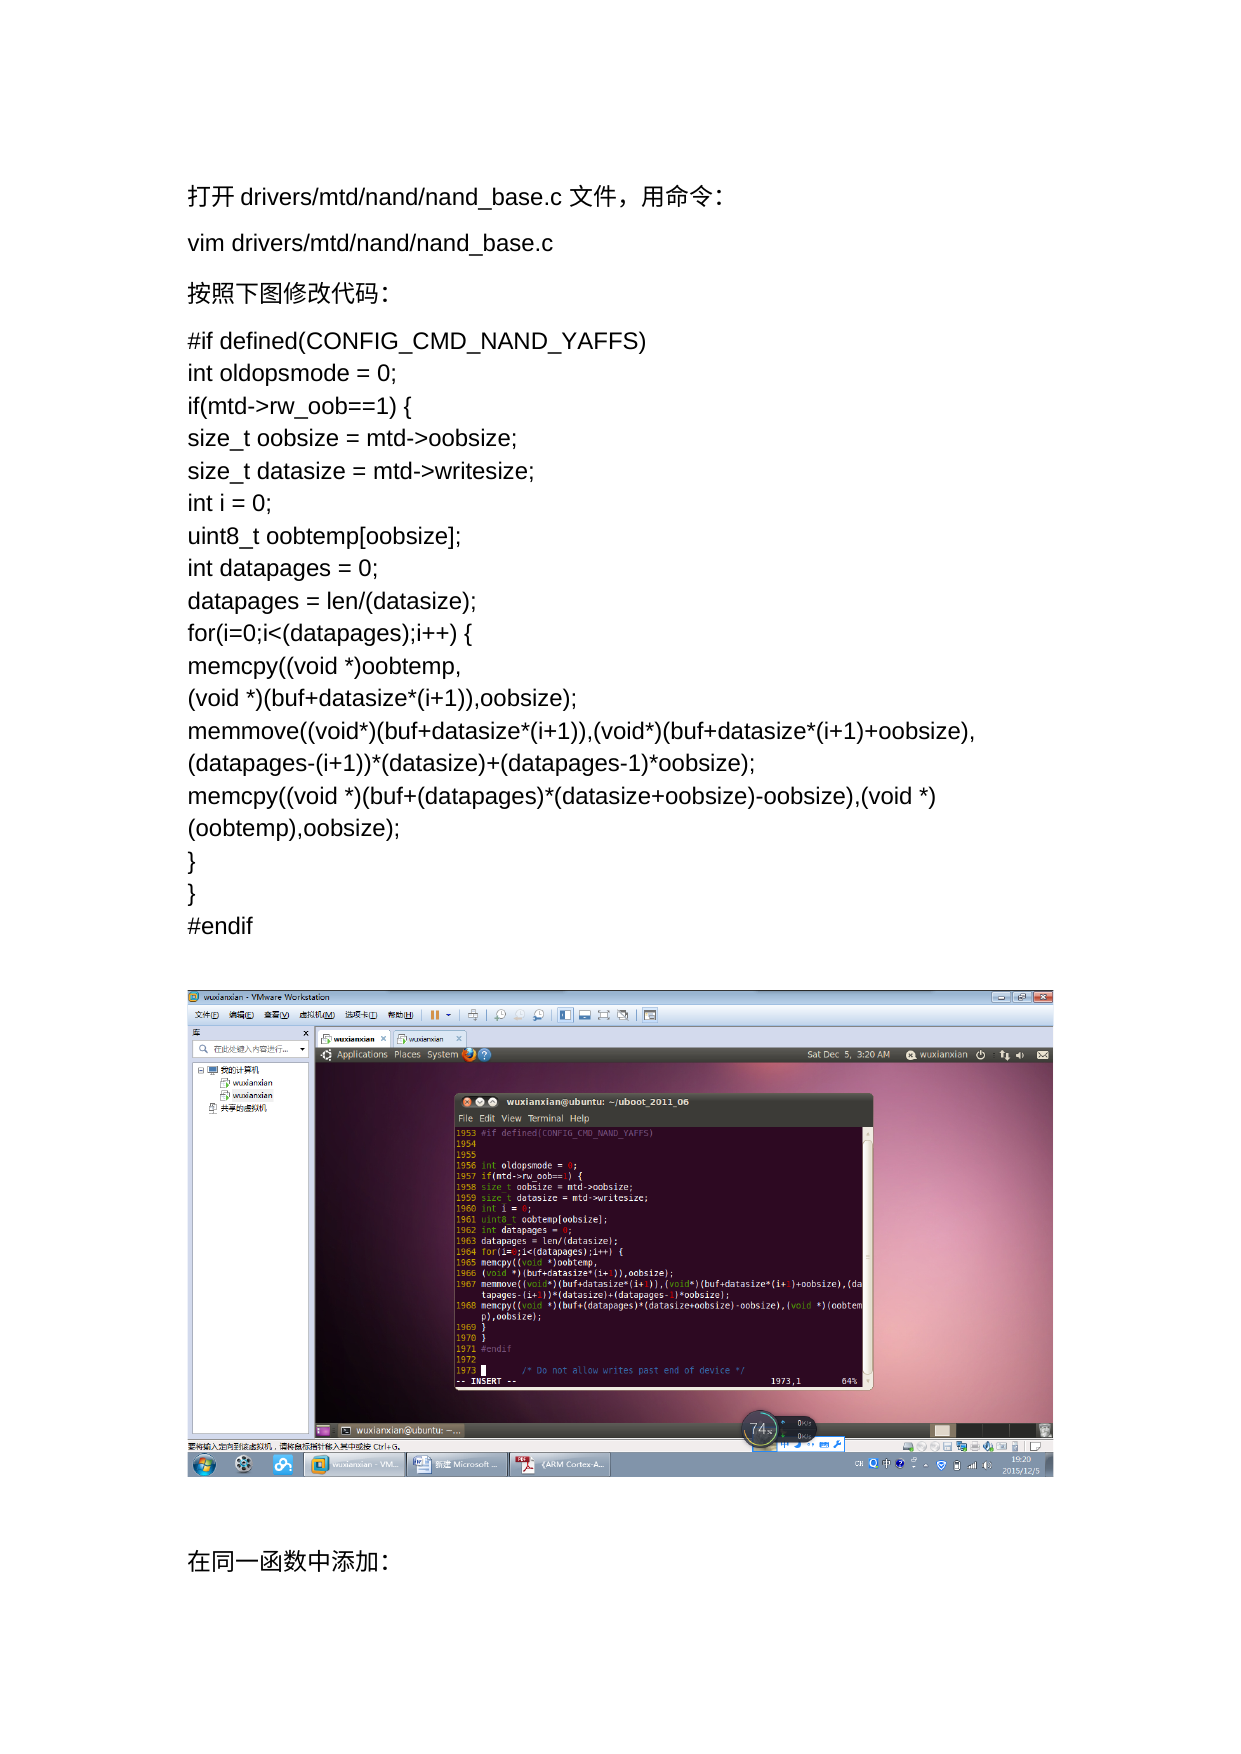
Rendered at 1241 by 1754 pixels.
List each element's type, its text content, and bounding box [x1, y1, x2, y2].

text datapages = len/(datasize); [187, 584, 1053, 617]
text int oldopsmode = 0; [187, 357, 1053, 389]
text 按照下图修改代码： [187, 259, 1053, 324]
text size_t oobsize = mtd->oobsize; [187, 422, 1053, 454]
text memcpy((void *)oobtemp, [187, 649, 1053, 682]
text vim drivers/mtd/nand/nand_base.c [187, 227, 1053, 259]
text memmove((void*)(buf+datasize*(i+1)),(void*)(buf+datasize*(i+1)+oobsize),(datapages-(i+1))*(datasize)+(datapages-1)*oobsize); [187, 714, 1053, 779]
text 打开drivers/mtd/nand/nand_base.c 文件，用命令： [187, 162, 1053, 227]
text 在同一函数中添加： [187, 1527, 1053, 1592]
text (void *)(buf+datasize*(i+1)),oobsize); [187, 682, 1053, 714]
text uint8_t oobtemp[oobsize]; [187, 519, 1053, 552]
text for(i=0;i<(datapages);i++) { [187, 617, 1053, 649]
text if(mtd->rw_oob==1) { [187, 389, 1053, 422]
text int i = 0; [187, 487, 1053, 519]
text #endif [187, 909, 1053, 942]
text } [187, 844, 1053, 877]
picture [187, 990, 1054, 1477]
text size_t datasize = mtd->writesize; [187, 454, 1053, 487]
text #if defined(CONFIG_CMD_NAND_YAFFS) [187, 324, 1053, 357]
text memcpy((void *)(buf+(datapages)*(datasize+oobsize)-oobsize),(void *)(oobtemp),oobsize); [187, 779, 1053, 844]
text int datapages = 0; [187, 552, 1053, 584]
text } [187, 877, 1053, 909]
